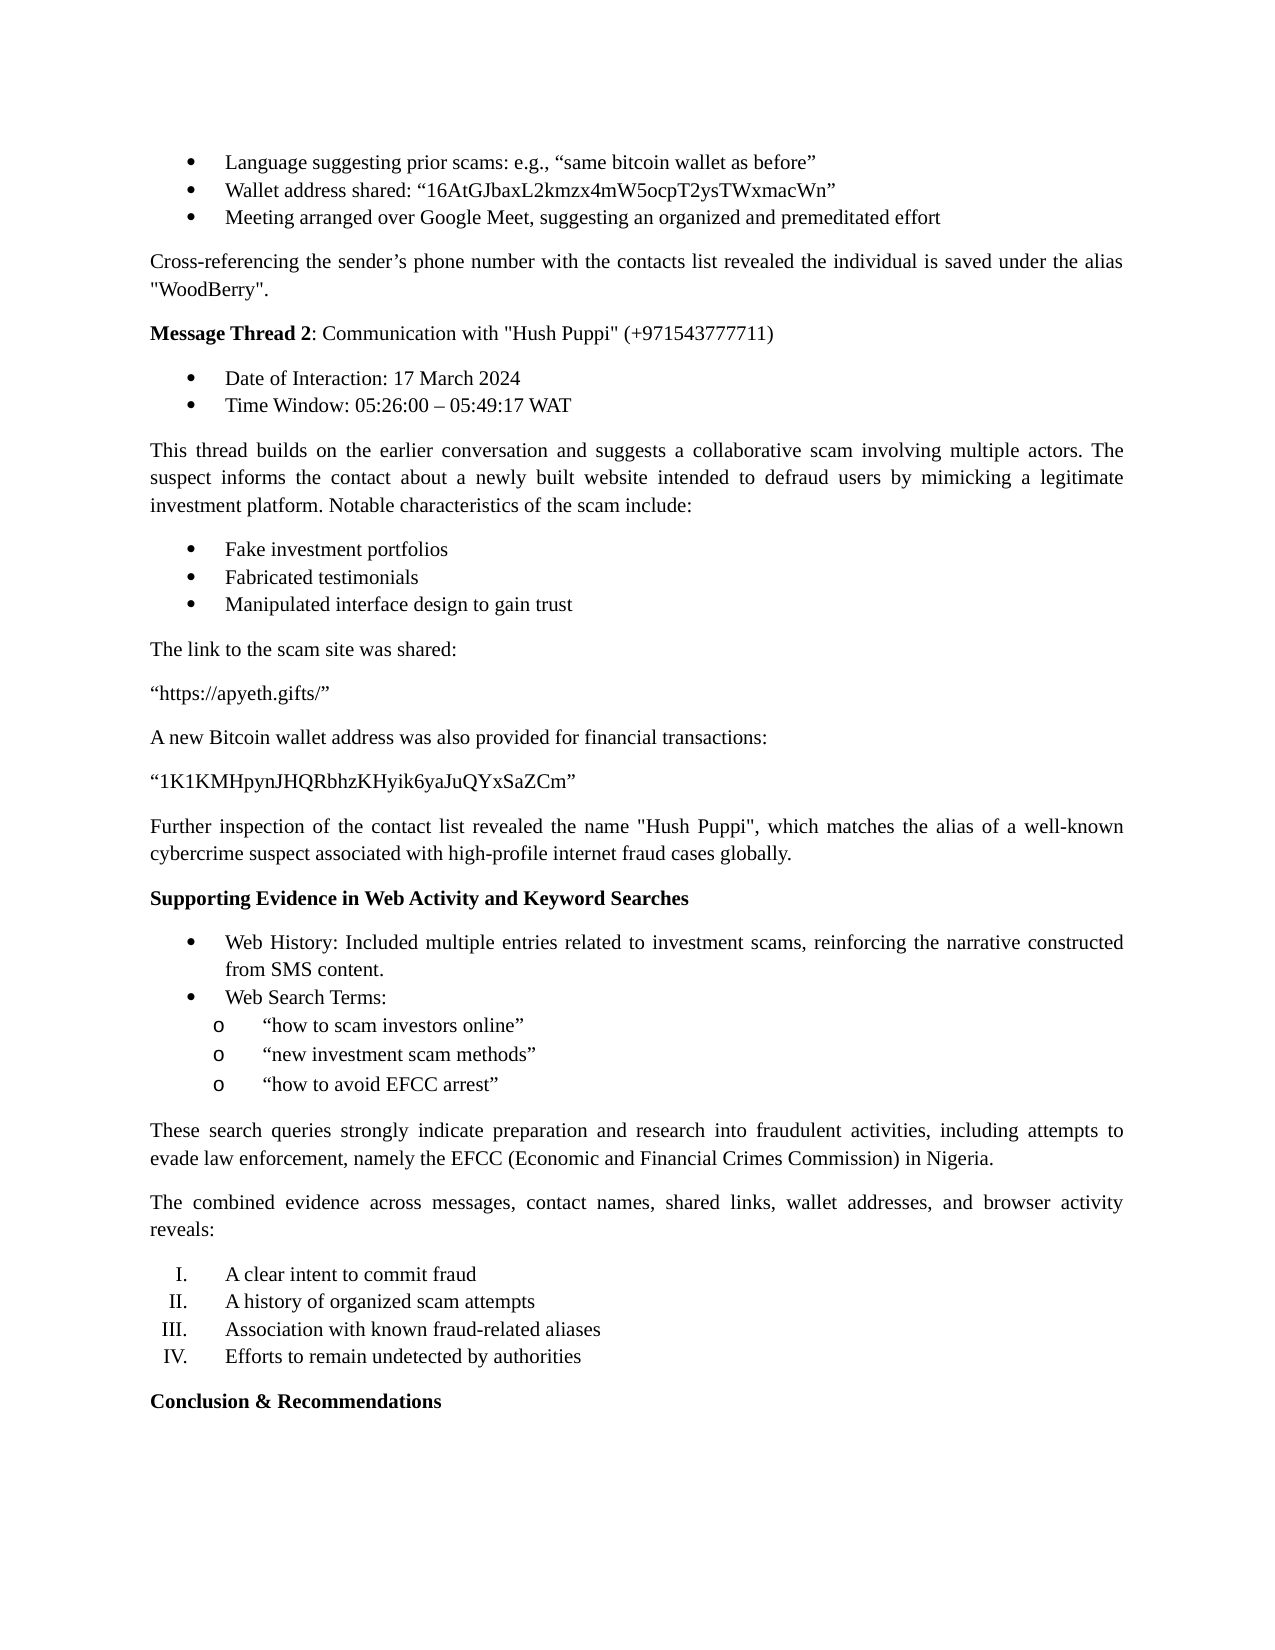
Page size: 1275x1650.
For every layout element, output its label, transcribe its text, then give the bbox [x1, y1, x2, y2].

text The combined evidence across messages, contact names, shared links, wallet addresses, and browser activity reveals: [150, 1190, 1125, 1241]
list Efforts to remain undetected by authorities [187, 1344, 1125, 1368]
text “1K1KMHpynJHQRbhzKHyik6yaJuQYxSaZCm” [150, 769, 1125, 793]
text Conclusion & Recommendations [150, 1389, 1125, 1413]
text These search queries strongly indicate preparation and research into fraudulent activities, including attempts to evade law enforcement, namely the EFCC (Economic and Financial Crimes Commission) in Nigeria. [150, 1118, 1125, 1169]
list Wallet address shared: “16AtGJbaxL2kmzx4mW5ocpT2ysTWxmacWn” [187, 178, 1125, 202]
list A history of organized scam attempts [187, 1289, 1125, 1313]
text This thread builds on the earlier conversation and suggests a collaborative scam involving multiple actors. The suspect informs the contact about a newly built website intended to defraud users by mimicking a legitimate investment platform. Notable characteristics of the scam include: [150, 437, 1125, 517]
list Web Search Terms: [187, 985, 1125, 1009]
list Web History: Included multiple entries related to investment scams, reinforcing the narrative constructed from SMS content. [187, 930, 1125, 981]
list Time Window: 05:26:00 – 05:49:17 WAT [187, 393, 1125, 417]
text “https://apyeth.gifts/” [150, 681, 1125, 705]
list Manipulated interface design to gain trust [187, 592, 1125, 616]
text Message Thread 2: Communication with "Hush Puppi" (+971543777711) [150, 321, 1125, 345]
list Association with known fraud-related aliases [187, 1317, 1125, 1341]
list Meeting arranged over Google Meet, suggesting an organized and premeditated effort [187, 205, 1125, 229]
list Language suggesting prior scams: e.g., “same bitcoin wallet as before” [187, 150, 1125, 174]
list Fake investment portfolios [187, 537, 1125, 561]
list “how to avoid EFCC arrest” [225, 1072, 1125, 1097]
text Further inspection of the contact list revealed the name "Hush Puppi", which matches the alias of a well-known cybercrime suspect associated with high-profile internet fraud cases globally. [150, 813, 1125, 865]
list Date of Interaction: 17 March 2024 [187, 366, 1125, 390]
list Fabricated testimonials [187, 564, 1125, 589]
text The link to the scam site was shared: [150, 636, 1125, 661]
text A new Bitcoin wallet address was also provided for financial transactions: [150, 725, 1125, 749]
text Cross-referencing the sender’s phone number with the contacts list revealed the individual is saved under the alias "WoodBerry". [150, 249, 1125, 301]
list “new investment scam methods” [225, 1042, 1125, 1068]
list “how to scam investors online” [225, 1012, 1125, 1038]
text Supporting Evidence in Web Activity and Keyword Searches [150, 885, 1125, 909]
list A clear intent to commit fraud [187, 1262, 1125, 1286]
